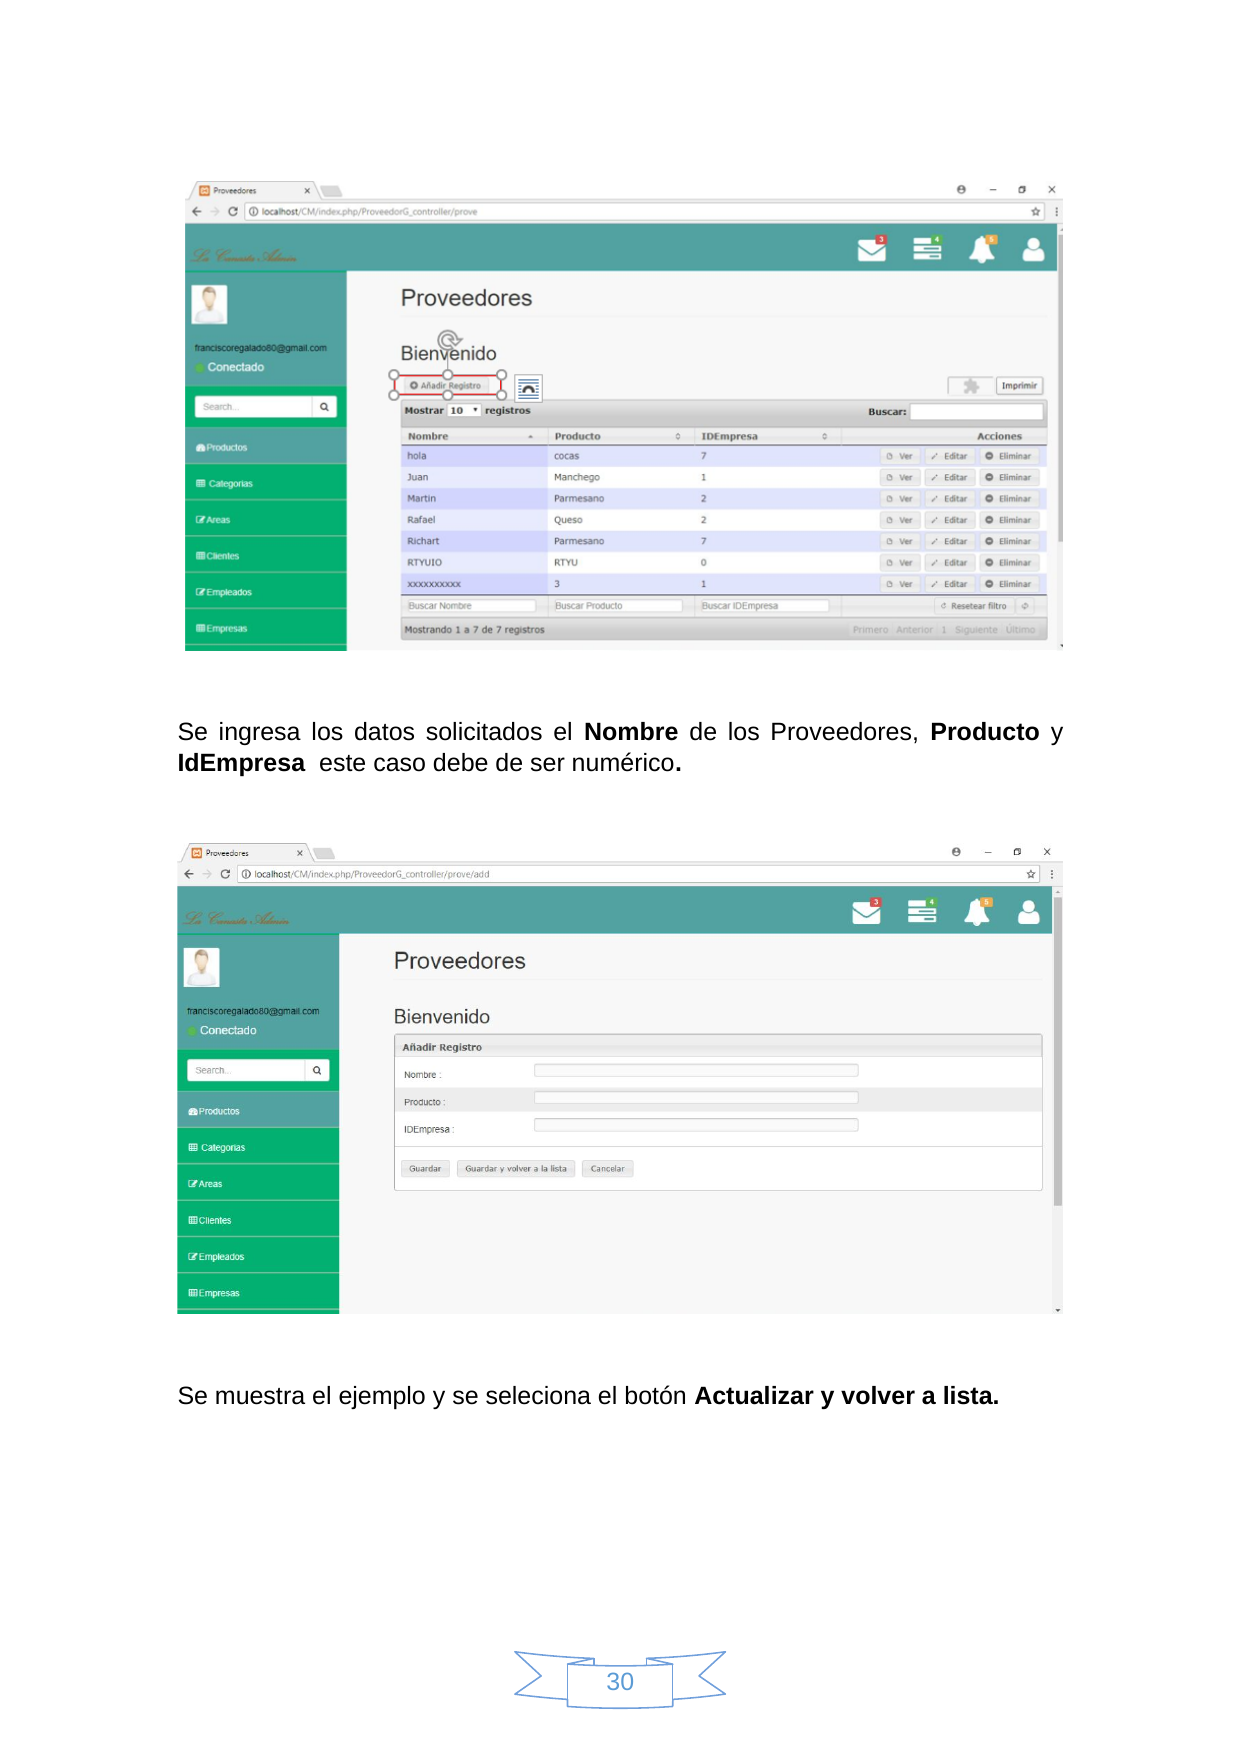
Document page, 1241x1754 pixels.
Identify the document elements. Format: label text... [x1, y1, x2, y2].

text Se ingresa los datos solicitados el Nombre de los Proveedores, Producto y IdEmpresa este caso debe de ser numérico. [177, 717, 1063, 777]
picture [177, 178, 1063, 651]
text Se muestra el ejemplo y se seleciona el botón Actualizar y volver a lista. [177, 1381, 1063, 1409]
picture [177, 843, 1063, 1314]
